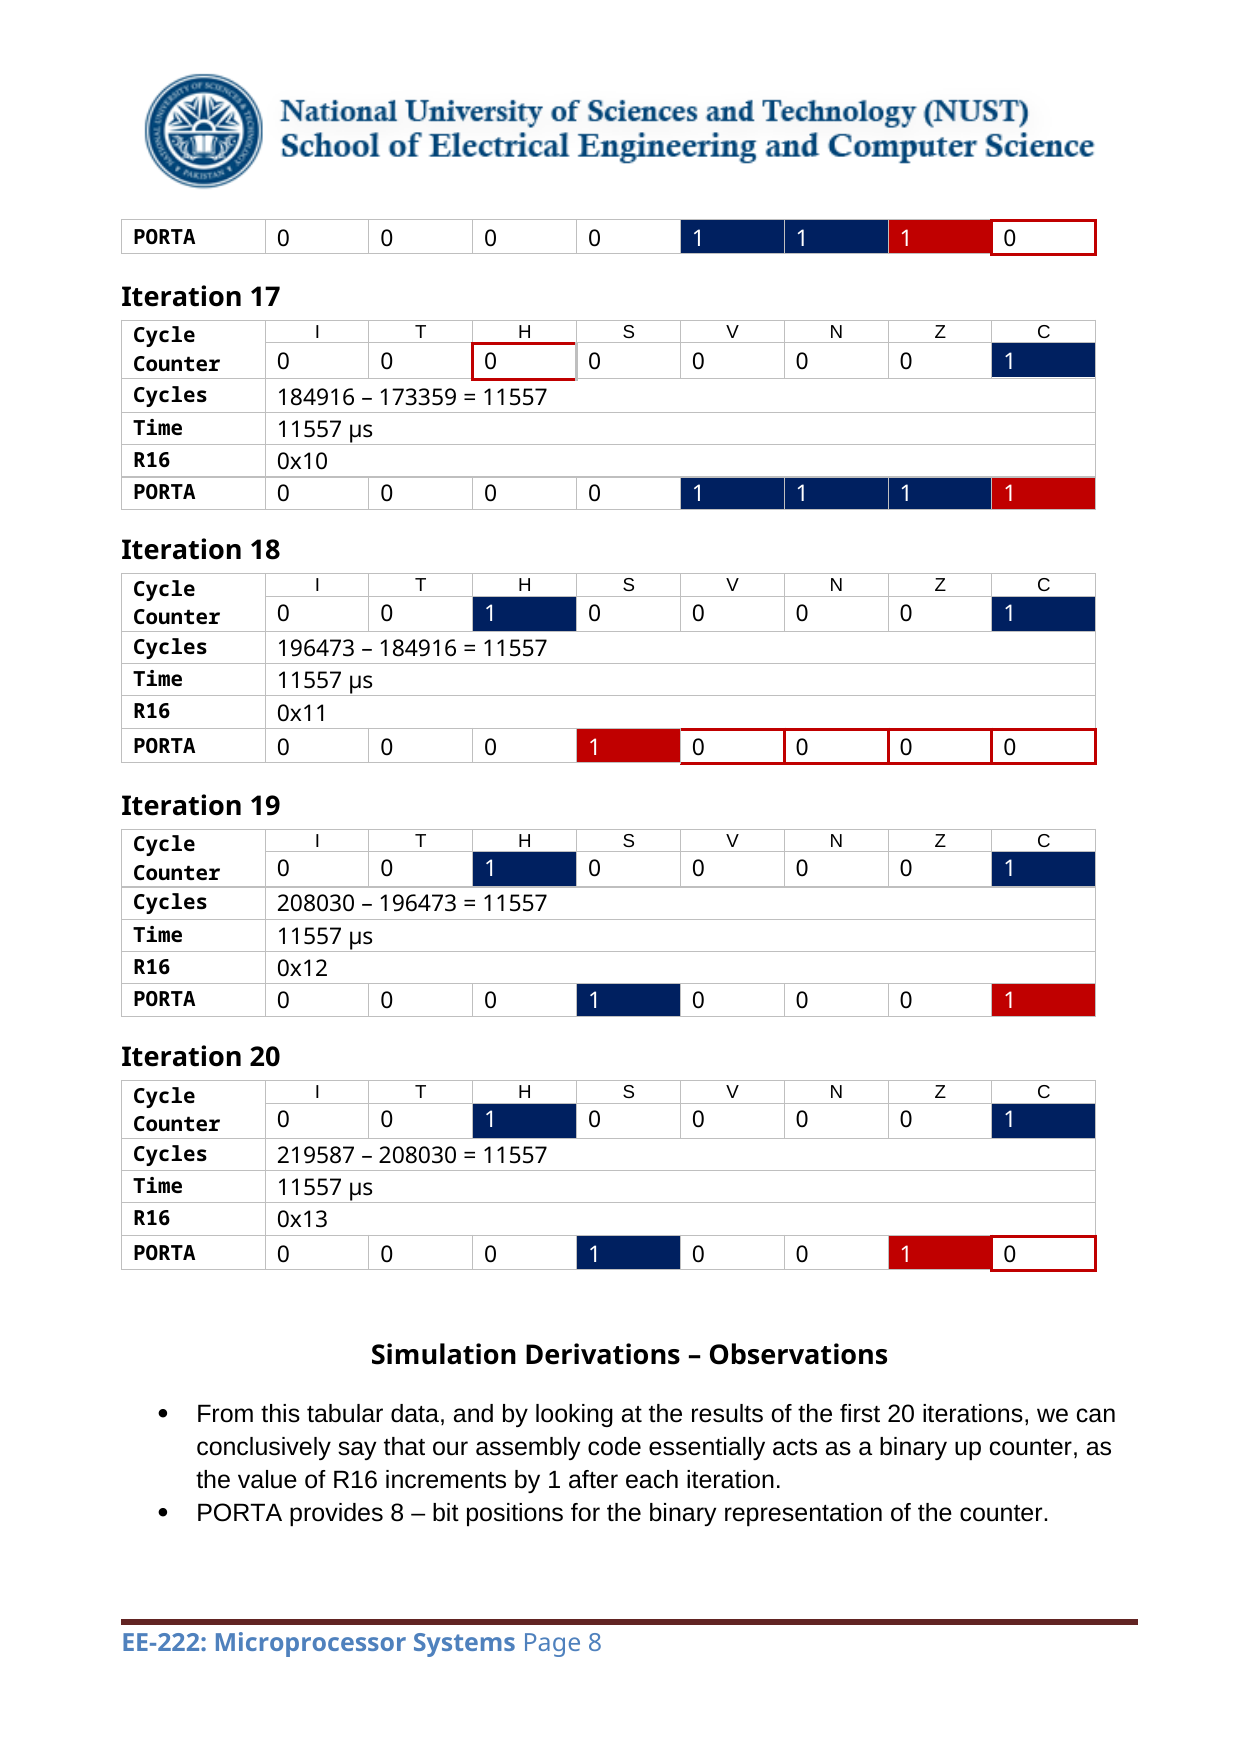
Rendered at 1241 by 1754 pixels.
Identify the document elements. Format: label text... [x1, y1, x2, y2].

table_cell Cycles [122, 1139, 265, 1170]
table_cell 0 [785, 597, 888, 631]
table_cell R16 [122, 445, 265, 476]
table_cell 0 [889, 984, 991, 1016]
table_cell 0 [785, 984, 888, 1016]
table_cell 1 [785, 478, 888, 509]
table_header C [992, 574, 1095, 596]
table_header V [681, 321, 784, 342]
table_cell Cycles [122, 632, 265, 663]
table_cell 0 [369, 478, 472, 509]
table_header N [785, 321, 888, 342]
table_cell 1 [889, 1236, 990, 1269]
table_cell 0x11 [266, 696, 1095, 728]
table_cell 1 [889, 478, 991, 509]
table_header I [266, 830, 368, 851]
table_cell 0 [681, 731, 783, 762]
table_cell PORTA [122, 1236, 265, 1269]
subtitle Iteration 18 [121, 531, 1138, 567]
table_cell 0 [266, 1236, 368, 1269]
table_cell 0 [577, 220, 680, 253]
table_cell 1 [992, 984, 1095, 1016]
table_cell 0 [785, 1104, 888, 1138]
table_cell 0 [266, 220, 368, 253]
table_cell 0 [681, 984, 784, 1016]
table_cell 11557 µs [266, 413, 1095, 444]
table_cell 1 [577, 984, 680, 1016]
table_cell PORTA [122, 478, 265, 509]
table_cell Cycles [122, 888, 265, 919]
table_header H [473, 1081, 576, 1102]
table_cell 0 [473, 478, 576, 509]
table_cell 0 [578, 343, 680, 377]
table_cell 0 [577, 1104, 680, 1138]
table_cell Time [122, 920, 265, 951]
subtitle Iteration 19 [121, 786, 1138, 823]
table_header V [681, 830, 784, 851]
table_cell 1 [577, 729, 680, 762]
table_cell 0 [369, 852, 472, 886]
table_cell 0 [889, 852, 991, 886]
table_cell 0 [577, 478, 680, 509]
table_cell 0x12 [266, 952, 1095, 983]
table_cell 0 [266, 478, 368, 509]
table_cell 0x10 [266, 445, 1095, 476]
table_cell 0 [681, 1236, 784, 1269]
table_header Cycle Counter [122, 321, 265, 377]
table_cell 0 [577, 852, 680, 886]
table_header T [369, 321, 472, 342]
table_cell 0 [369, 220, 472, 253]
table_header Cycle Counter [122, 574, 265, 631]
table_header N [785, 1081, 888, 1102]
table_cell 0 [786, 731, 887, 762]
table_cell 0 [473, 729, 576, 762]
table_cell 0 [785, 1236, 888, 1269]
table_cell 0 [266, 984, 368, 1016]
table_header N [785, 830, 888, 851]
table_cell 0 [681, 597, 784, 631]
table_cell 1 [785, 220, 888, 253]
subtitle Iteration 20 [121, 1037, 1138, 1074]
table_cell 1 [681, 478, 784, 509]
table_header Cycle Counter [122, 1081, 265, 1138]
table_cell 208030 – 196473 = 11557 [266, 888, 1095, 919]
table_header Z [889, 574, 991, 596]
list PORTA provides 8 – bit positions for the binary representation of the counter. [158, 1498, 1138, 1527]
table_cell 0x13 [266, 1203, 1095, 1234]
table_cell 0 [993, 222, 1094, 253]
table_cell 1 [992, 478, 1095, 509]
table_cell 0 [369, 597, 472, 631]
table_cell 1 [992, 597, 1095, 631]
table_header Z [889, 321, 991, 342]
table_header S [577, 574, 680, 596]
table_header C [992, 321, 1095, 342]
table_cell 0 [889, 343, 991, 377]
table_cell 0 [577, 597, 680, 631]
table_cell 0 [993, 731, 1094, 762]
table_cell 0 [681, 343, 784, 377]
table_cell PORTA [122, 729, 265, 762]
table_cell 196473 – 184916 = 11557 [266, 632, 1095, 663]
table_cell 0 [889, 597, 991, 631]
table_cell R16 [122, 1203, 265, 1234]
table_cell 0 [473, 1236, 576, 1269]
table_header S [577, 830, 680, 851]
table_cell 11557 µs [266, 920, 1095, 951]
table_cell 0 [369, 984, 472, 1016]
table_cell 0 [266, 852, 368, 886]
table_header I [266, 321, 368, 342]
picture [132, 68, 1108, 199]
table_header T [369, 574, 472, 596]
table_header S [577, 1081, 680, 1102]
table_cell R16 [122, 952, 265, 983]
table_cell 0 [369, 1236, 472, 1269]
table_cell 1 [473, 597, 576, 631]
subtitle Iteration 17 [121, 277, 1138, 314]
table_cell PORTA [122, 220, 265, 253]
table_cell Time [122, 1171, 265, 1202]
table_header V [681, 574, 784, 596]
table_header Z [889, 830, 991, 851]
table_header C [992, 830, 1095, 851]
table_cell 1 [992, 852, 1095, 886]
table_cell 11557 µs [266, 664, 1095, 695]
table_cell 0 [681, 852, 784, 886]
table_header T [369, 830, 472, 851]
table_cell 219587 – 208030 = 11557 [266, 1139, 1095, 1170]
table_header C [992, 1081, 1095, 1102]
table_cell 0 [473, 220, 576, 253]
table_header H [473, 321, 576, 342]
table_cell 0 [890, 731, 990, 762]
table_cell 0 [369, 729, 472, 762]
table_cell 184916 – 173359 = 11557 [266, 379, 1095, 412]
table_header N [785, 574, 888, 596]
table_cell 1 [681, 220, 784, 253]
table_cell 0 [785, 343, 888, 377]
list From this tabular data, and by looking at the results of the first 20 iterations, we can conclusively say that our assembly code essentially acts as a binary up counter, as the value of R16 increments by 1 after each iteration. [158, 1398, 1138, 1493]
table_cell 11557 µs [266, 1171, 1095, 1202]
table_cell Cycles [122, 379, 265, 412]
table_cell 0 [369, 1104, 472, 1138]
subtitle Simulation Derivations – Observations [121, 1335, 1138, 1372]
table_cell 0 [889, 1104, 991, 1138]
table_cell 0 [473, 984, 576, 1016]
table_cell 0 [369, 343, 471, 377]
table_cell 0 [785, 852, 888, 886]
table_cell 1 [992, 343, 1095, 377]
table_cell R16 [122, 696, 265, 728]
table_header I [266, 1081, 368, 1102]
table_cell 0 [474, 345, 575, 377]
table_header T [369, 1081, 472, 1102]
table_cell 0 [266, 729, 368, 762]
table_cell 0 [681, 1104, 784, 1138]
table_header V [681, 1081, 784, 1102]
table_cell 1 [473, 852, 576, 886]
table_cell 0 [266, 597, 368, 631]
table_cell PORTA [122, 984, 265, 1016]
table_header S [577, 321, 680, 342]
table_cell Time [122, 413, 265, 444]
table_header I [266, 574, 368, 596]
table_cell 1 [992, 1104, 1095, 1138]
table_cell 0 [266, 343, 368, 377]
table_cell 1 [577, 1236, 680, 1269]
table_cell 1 [473, 1104, 576, 1138]
table_header Z [889, 1081, 991, 1102]
table_header H [473, 574, 576, 596]
table_cell 1 [889, 220, 990, 253]
table_header Cycle Counter [122, 830, 265, 886]
table_cell 0 [993, 1238, 1094, 1269]
table_cell 0 [266, 1104, 368, 1138]
table_header H [473, 830, 576, 851]
table_cell Time [122, 664, 265, 695]
